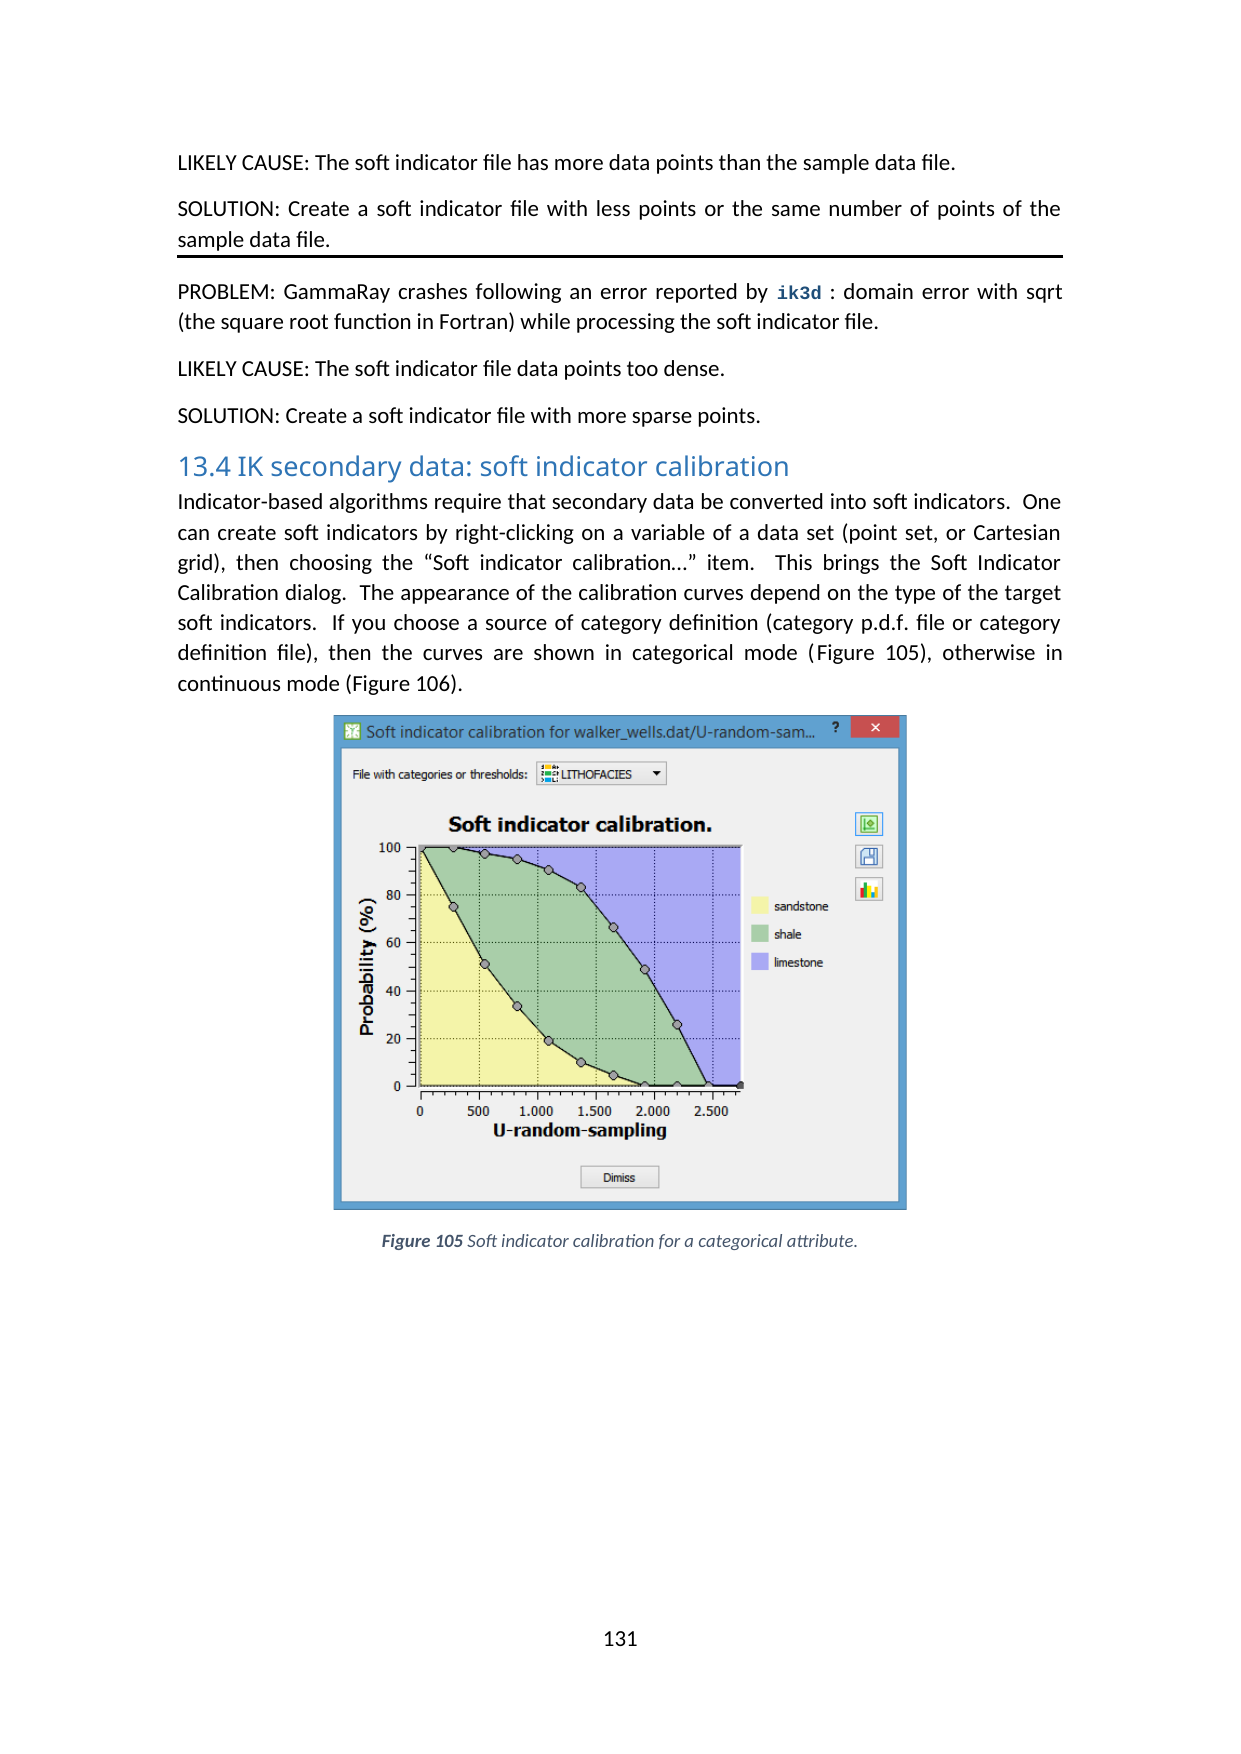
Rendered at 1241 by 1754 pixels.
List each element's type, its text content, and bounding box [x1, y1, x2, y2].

text SOLUTION: Create a soft indicator file with less points or the same number of points of the sample data file. [177, 194, 1063, 255]
text Indicator-based algorithms require that secondary data be converted into soft indicators. One can create soft indicators by right-clicking on a variable of a data set (point set, or Cartesian grid), then choosing the “Soft indicator calibration…” item. This brings the Soft Indicator Calibration dialog. The appearance of the calibration curves depend on the type of the target soft indicators. If you choose a source of category definition (category p.d.f. file or category definition file), then the curves are shown in categorical mode (Figure 104), otherwise in continuous mode (Figure 105). [177, 487, 1063, 697]
text LIKELY CAUSE: The soft indicator file has more data points than the sample data file. [177, 148, 1063, 176]
text PROBLEM: GammaRay crashes following an error reported by ik3d : domain error with sqrt (the square root function in Fortran) while processing the soft indicator file. [177, 277, 1063, 335]
text SOLUTION: Create a soft indicator file with more sparse points. [177, 401, 1063, 429]
text Figure 105 Soft indicator calibration for a categorical attribute. [177, 1229, 1063, 1252]
subtitle IK secondary data: soft indicator calibration [177, 448, 1063, 484]
picture [333, 715, 907, 1210]
text LIKELY CAUSE: The soft indicator file data points too dense. [177, 354, 1063, 382]
